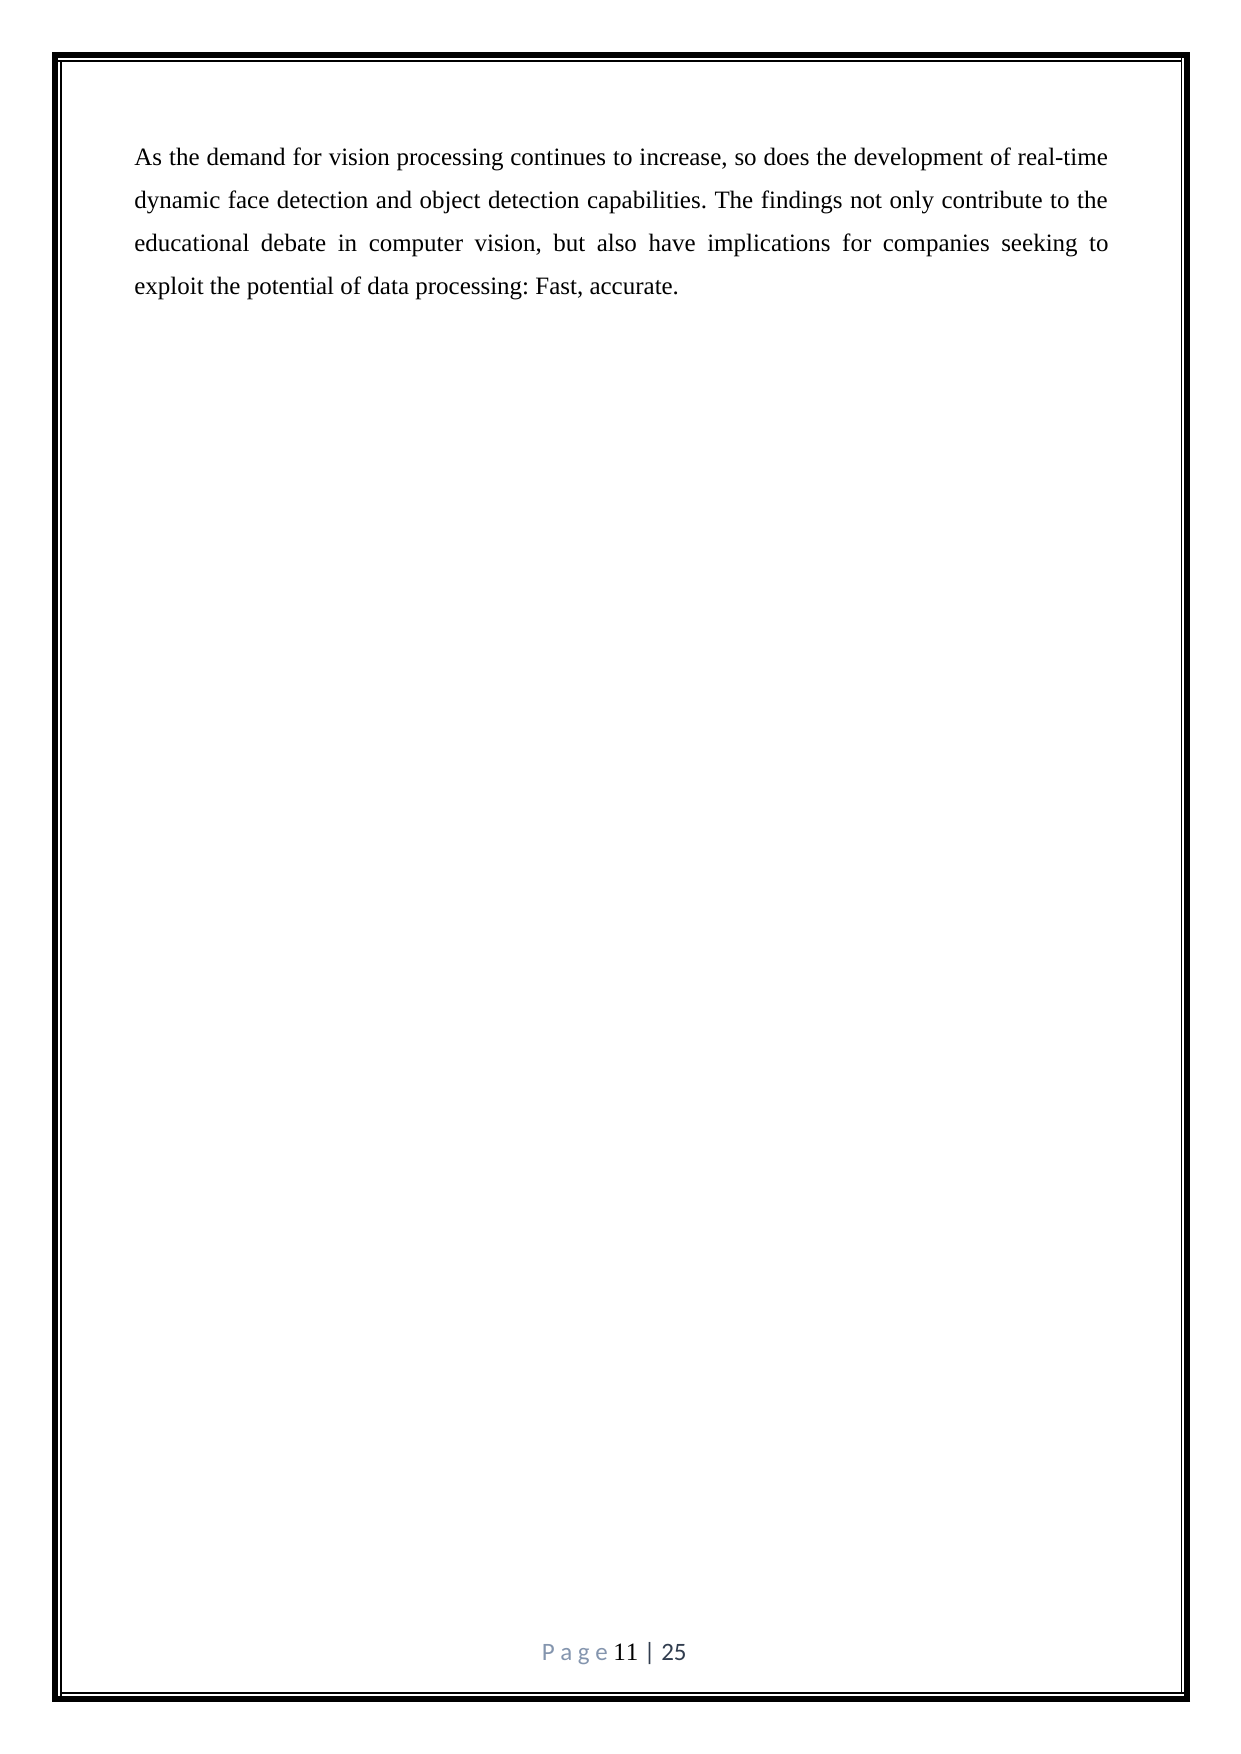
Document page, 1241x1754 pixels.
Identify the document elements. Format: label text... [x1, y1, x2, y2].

text As the demand for vision processing continues to increase, so does the development of real-time dynamic face detection and object detection capabilities. The findings not only contribute to the educational debate in computer vision, but also have implications for companies seeking to exploit the potential of data processing: Fast, accurate. [134, 142, 1109, 300]
